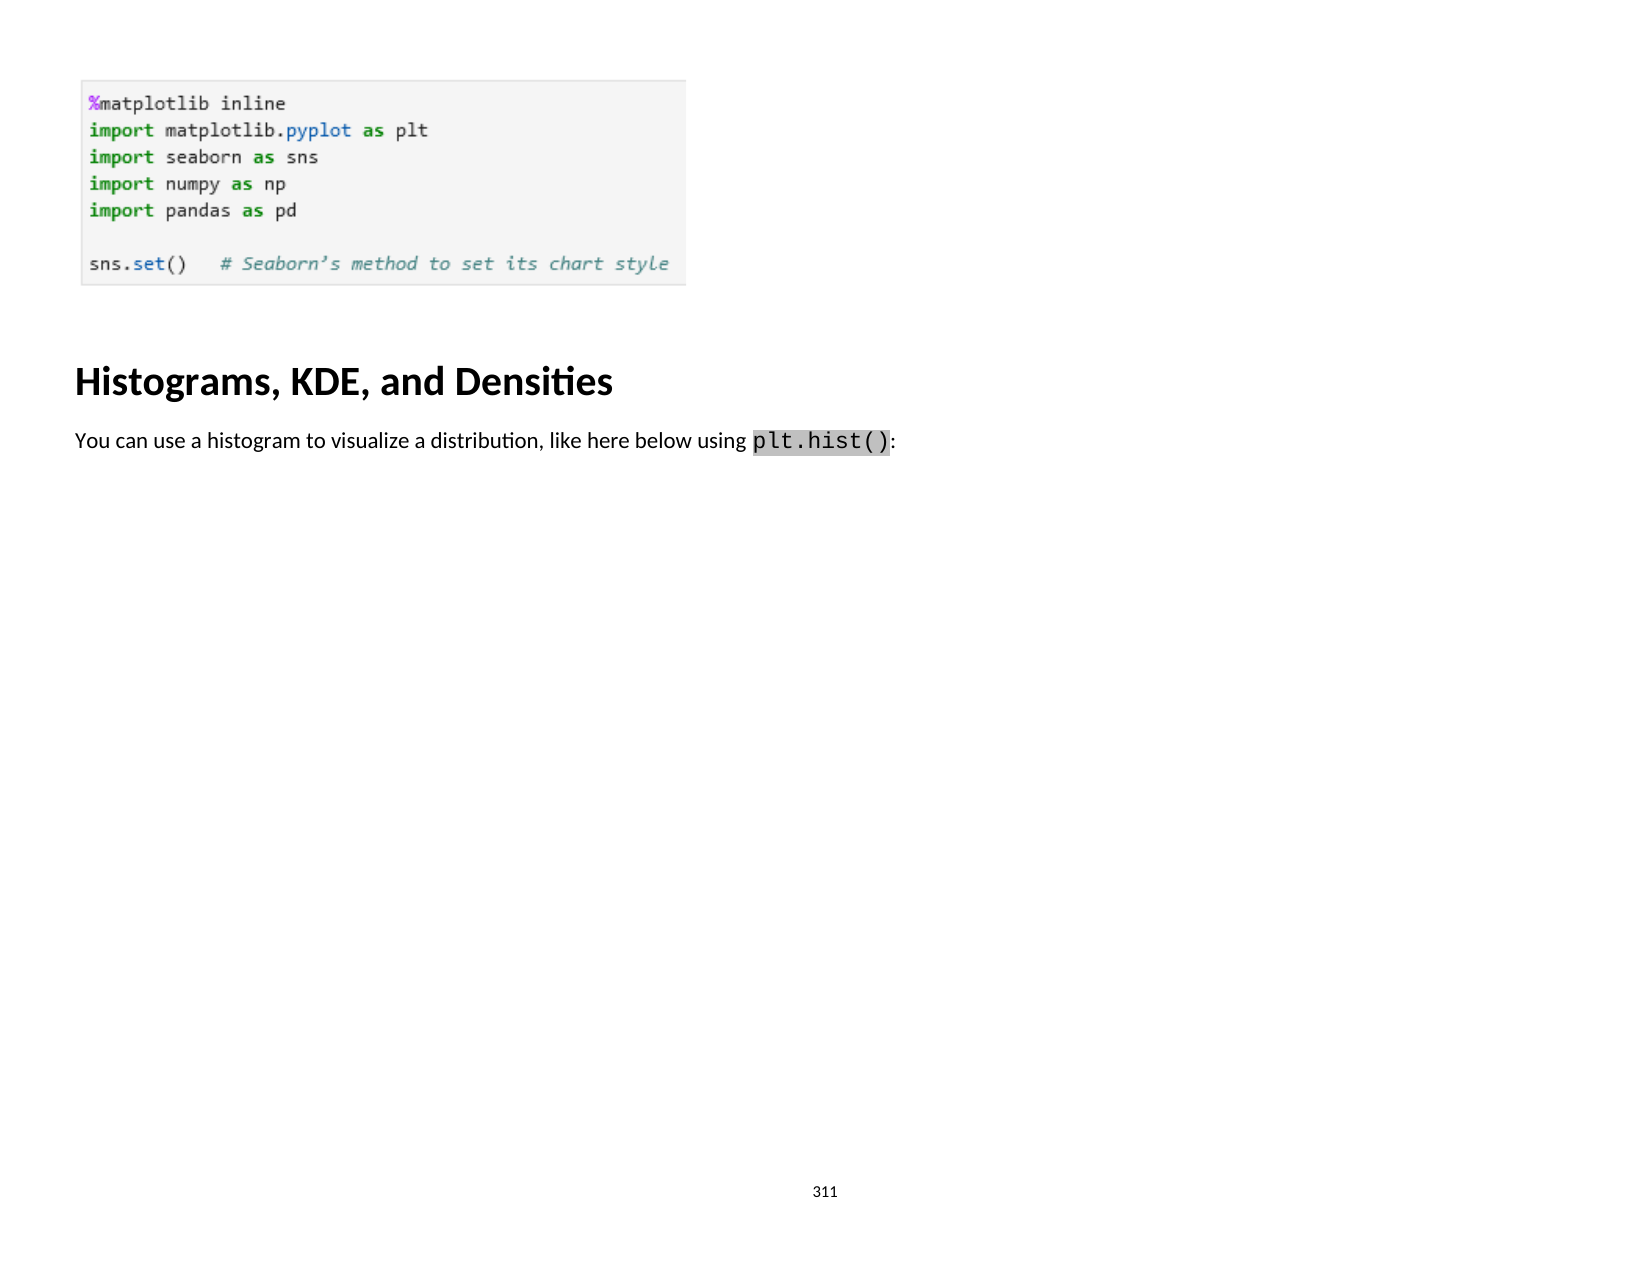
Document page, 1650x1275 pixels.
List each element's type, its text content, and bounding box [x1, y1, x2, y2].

text Histograms, KDE, and Densities [75, 355, 1575, 406]
picture [75, 75, 687, 289]
text You can use a histogram to visualize a distribution, like here below using plt.hist(): [75, 426, 1575, 456]
